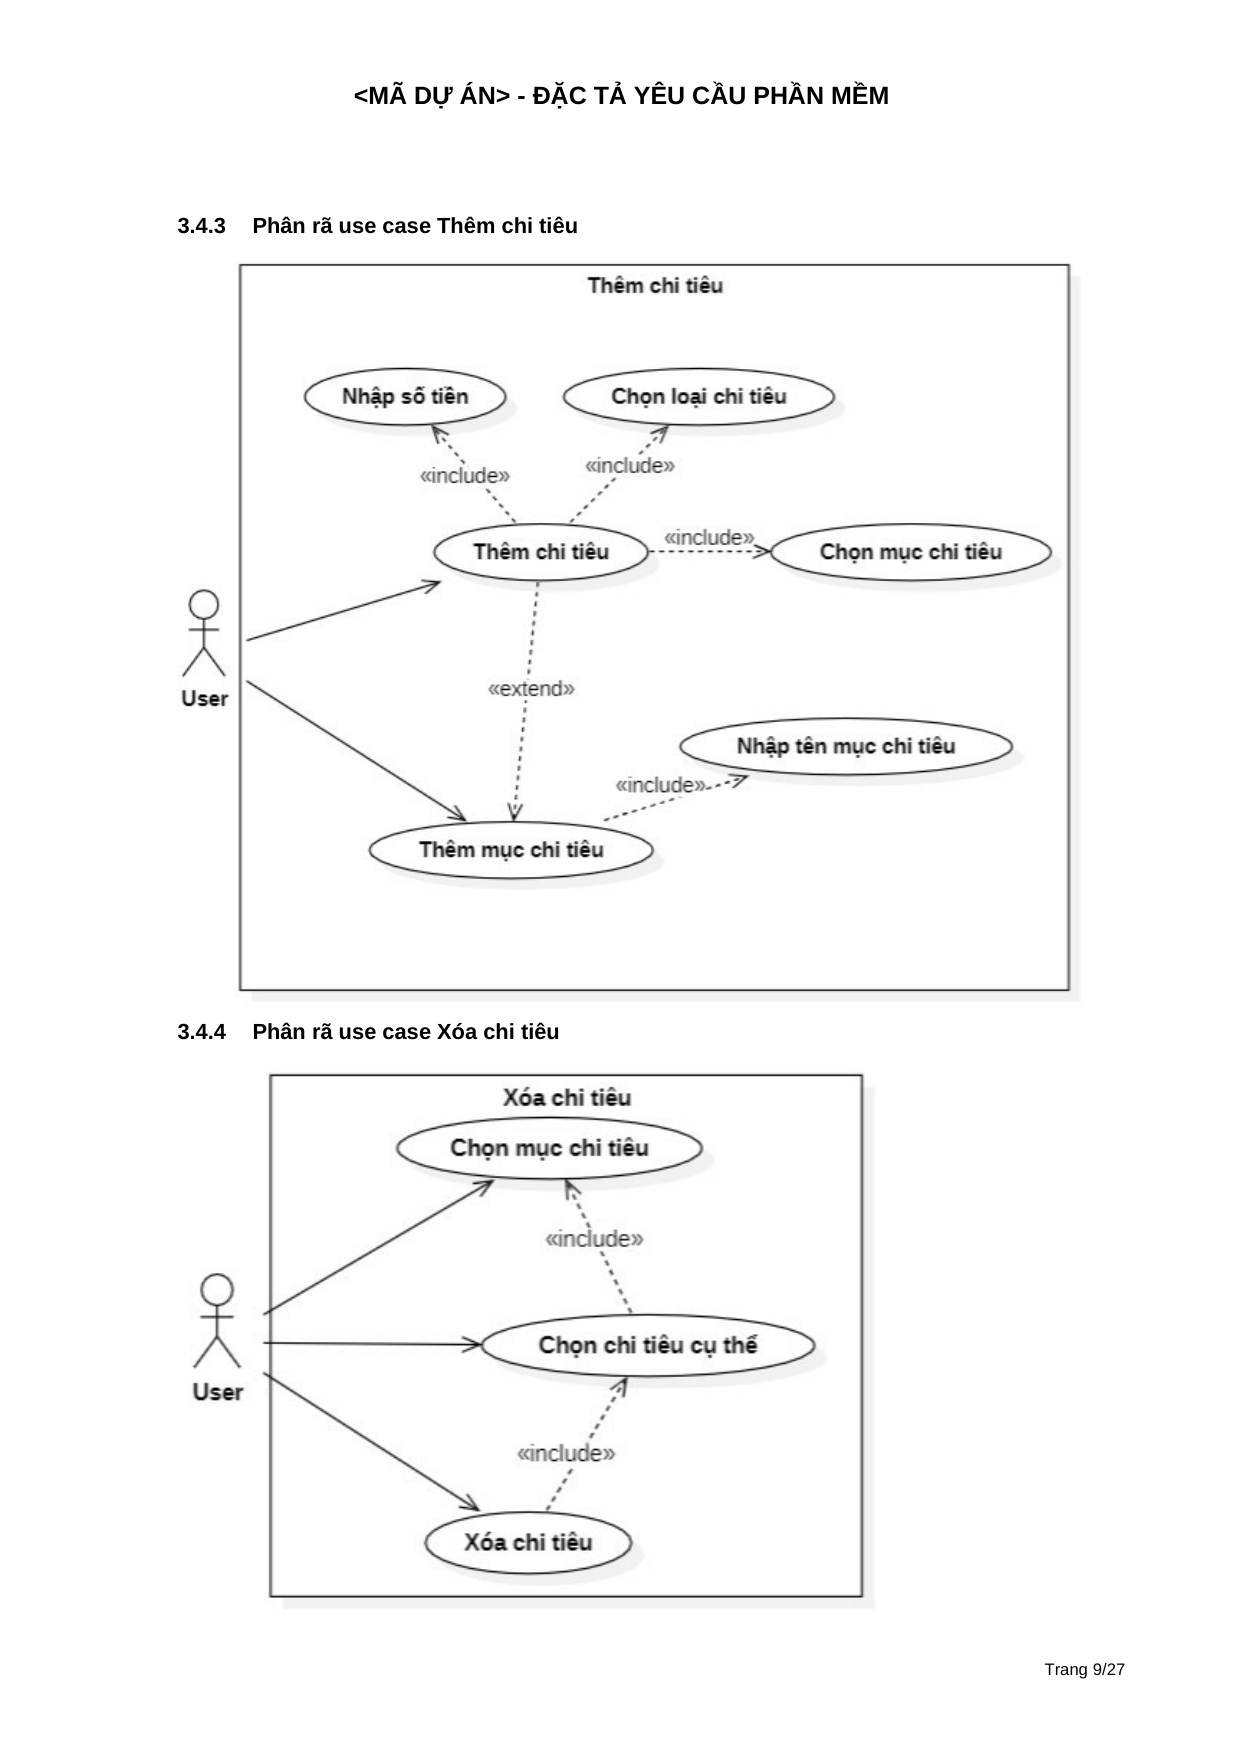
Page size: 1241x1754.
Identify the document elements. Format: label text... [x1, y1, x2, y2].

subtitle Phân rã use case Thêm chi tiêu [177, 213, 1083, 238]
picture [177, 1056, 882, 1615]
subtitle Phân rã use case Xóa chi tiêu [177, 1019, 1083, 1044]
picture [177, 251, 1084, 1007]
